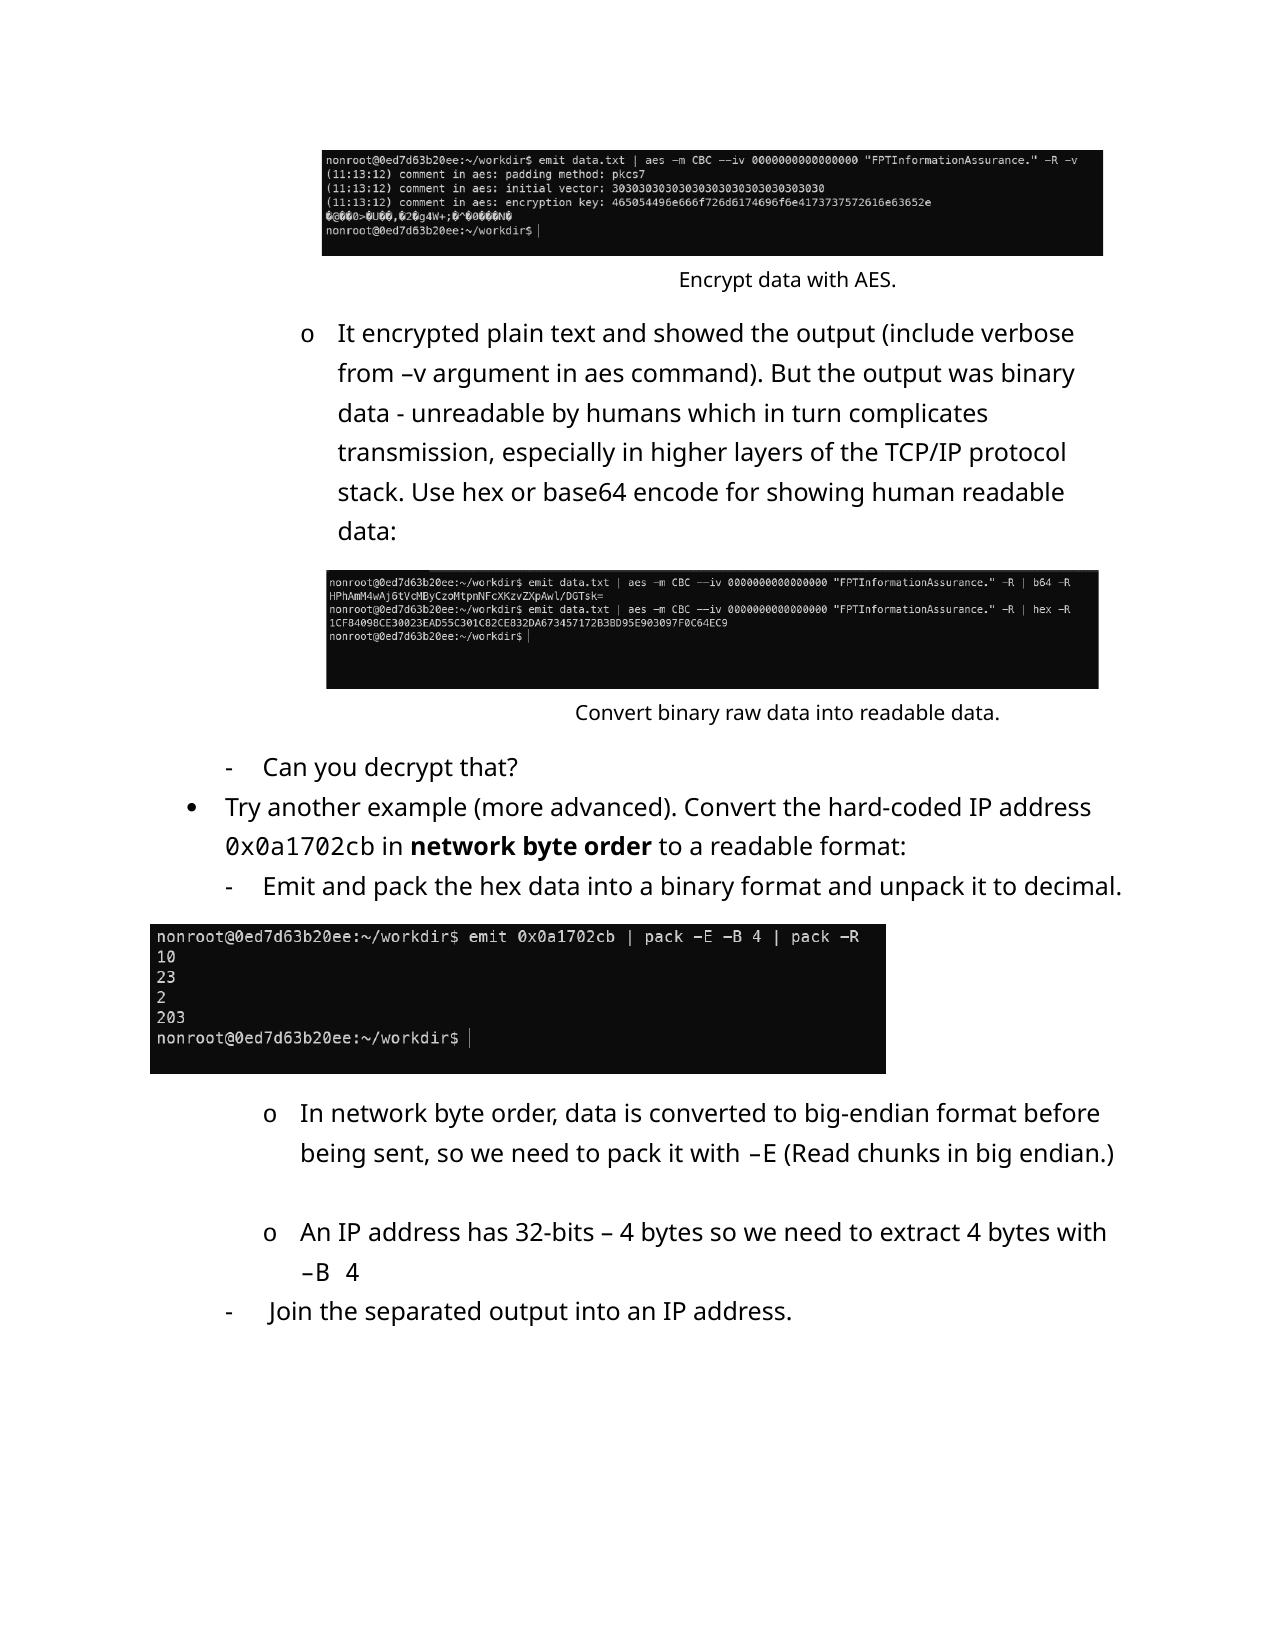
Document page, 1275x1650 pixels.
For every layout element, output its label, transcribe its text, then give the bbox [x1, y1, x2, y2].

picture [326, 570, 1099, 689]
list Try another example (more advanced). Convert the hard-coded IP address 0x0a1702cb in network byte order to a readable format: [187, 789, 1125, 863]
picture [321, 150, 1104, 256]
list In network byte order, data is converted to big-endian format before being sent, so we need to pack it with –E (Read chunks in big endian.) [262, 1096, 1125, 1209]
list It encrypted plain text and showed the output (include verbose from –v argument in aes command). But the output was binary data - unreadable by humans which in turn complicates transmission, especially in higher layers of the TCP/IP protocol stack. Use hex or base64 encode for showing human readable data: [300, 316, 1125, 548]
list Emit and pack the hex data into a binary format and unpack it to decimal. [225, 868, 1125, 902]
picture [150, 924, 886, 1074]
list An IP address has 32-bits – 4 bytes so we need to extract 4 bytes with –B 4 [262, 1214, 1125, 1288]
list Join the separated output into an IP address. [225, 1294, 1125, 1328]
list Can you decrypt that? [225, 750, 1125, 784]
